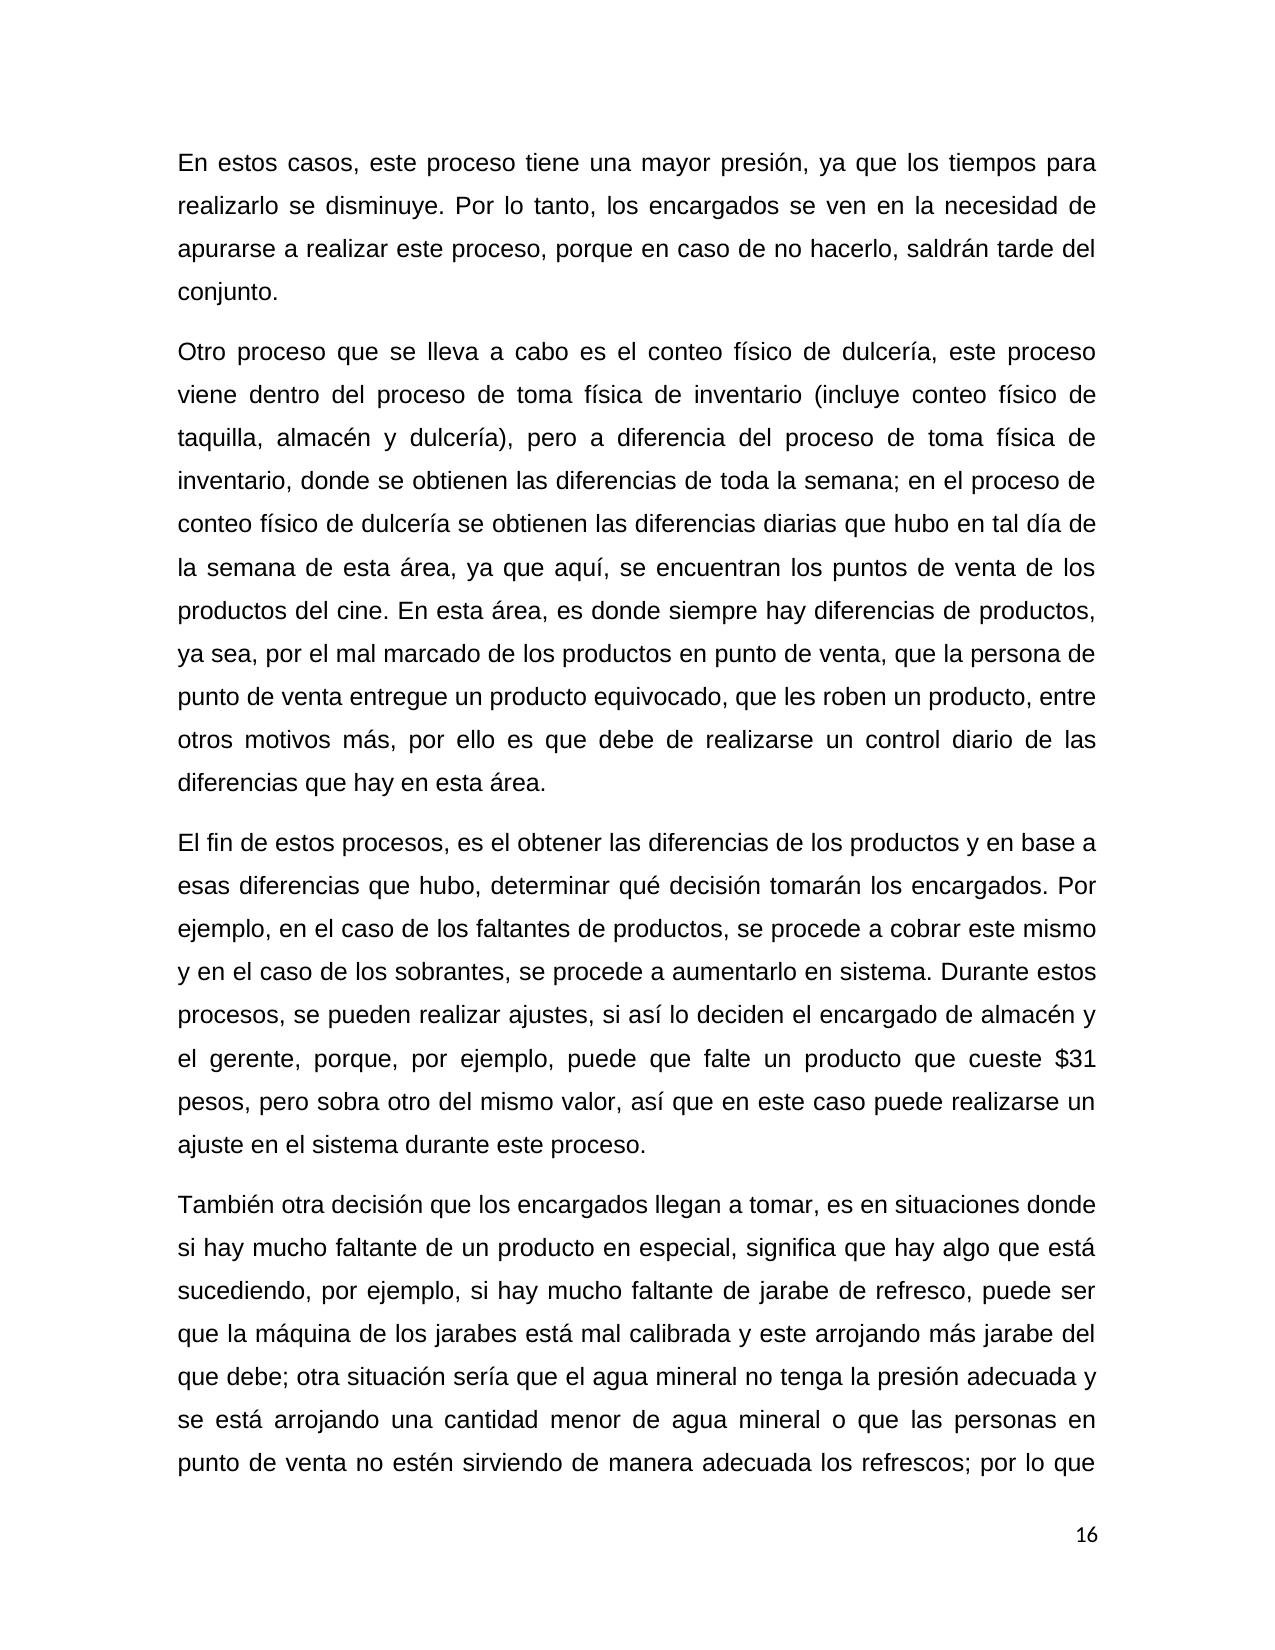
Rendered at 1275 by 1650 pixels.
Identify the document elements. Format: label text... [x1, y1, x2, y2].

text En estos casos, este proceso tiene una mayor presión, ya que los tiempos para realizarlo se disminuye. Por lo tanto, los encargados se ven en la necesidad de apurarse a realizar este proceso, porque en caso de no hacerlo, saldrán tarde del conjunto. [177, 148, 1098, 306]
text Otro proceso que se lleva a cabo es el conteo físico de dulcería, este proceso viene dentro del proceso de toma física de inventario (incluye conteo físico de taquilla, almacén y dulcería), pero a diferencia del proceso de toma física de inventario, donde se obtienen las diferencias de toda la semana; en el proceso de conteo físico de dulcería se obtienen las diferencias diarias que hubo en tal día de la semana de esta área, ya que aquí, se encuentran los puntos de venta de los productos del cine. En esta área, es donde siempre hay diferencias de productos, ya sea, por el mal marcado de los productos en punto de venta, que la persona de punto de venta entregue un producto equivocado, que les roben un producto, entre otros motivos más, por ello es que debe de realizarse un control diario de las diferencias que hay en esta área. [177, 337, 1098, 797]
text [177, 1189, 1098, 1477]
text El fin de estos procesos, es el obtener las diferencias de los productos y en base a esas diferencias que hubo, determinar qué decisión tomarán los encargados. Por ejemplo, en el caso de los faltantes de productos, se procede a cobrar este mismo y en el caso de los sobrantes, se procede a aumentarlo en sistema. Durante estos procesos, se pueden realizar ajustes, si así lo deciden el encargado de almacén y el gerente, porque, por ejemplo, puede que falte un producto que cueste $31 pesos, pero sobra otro del mismo valor, así que en este caso puede realizarse un ajuste en el sistema durante este proceso. [177, 828, 1098, 1158]
